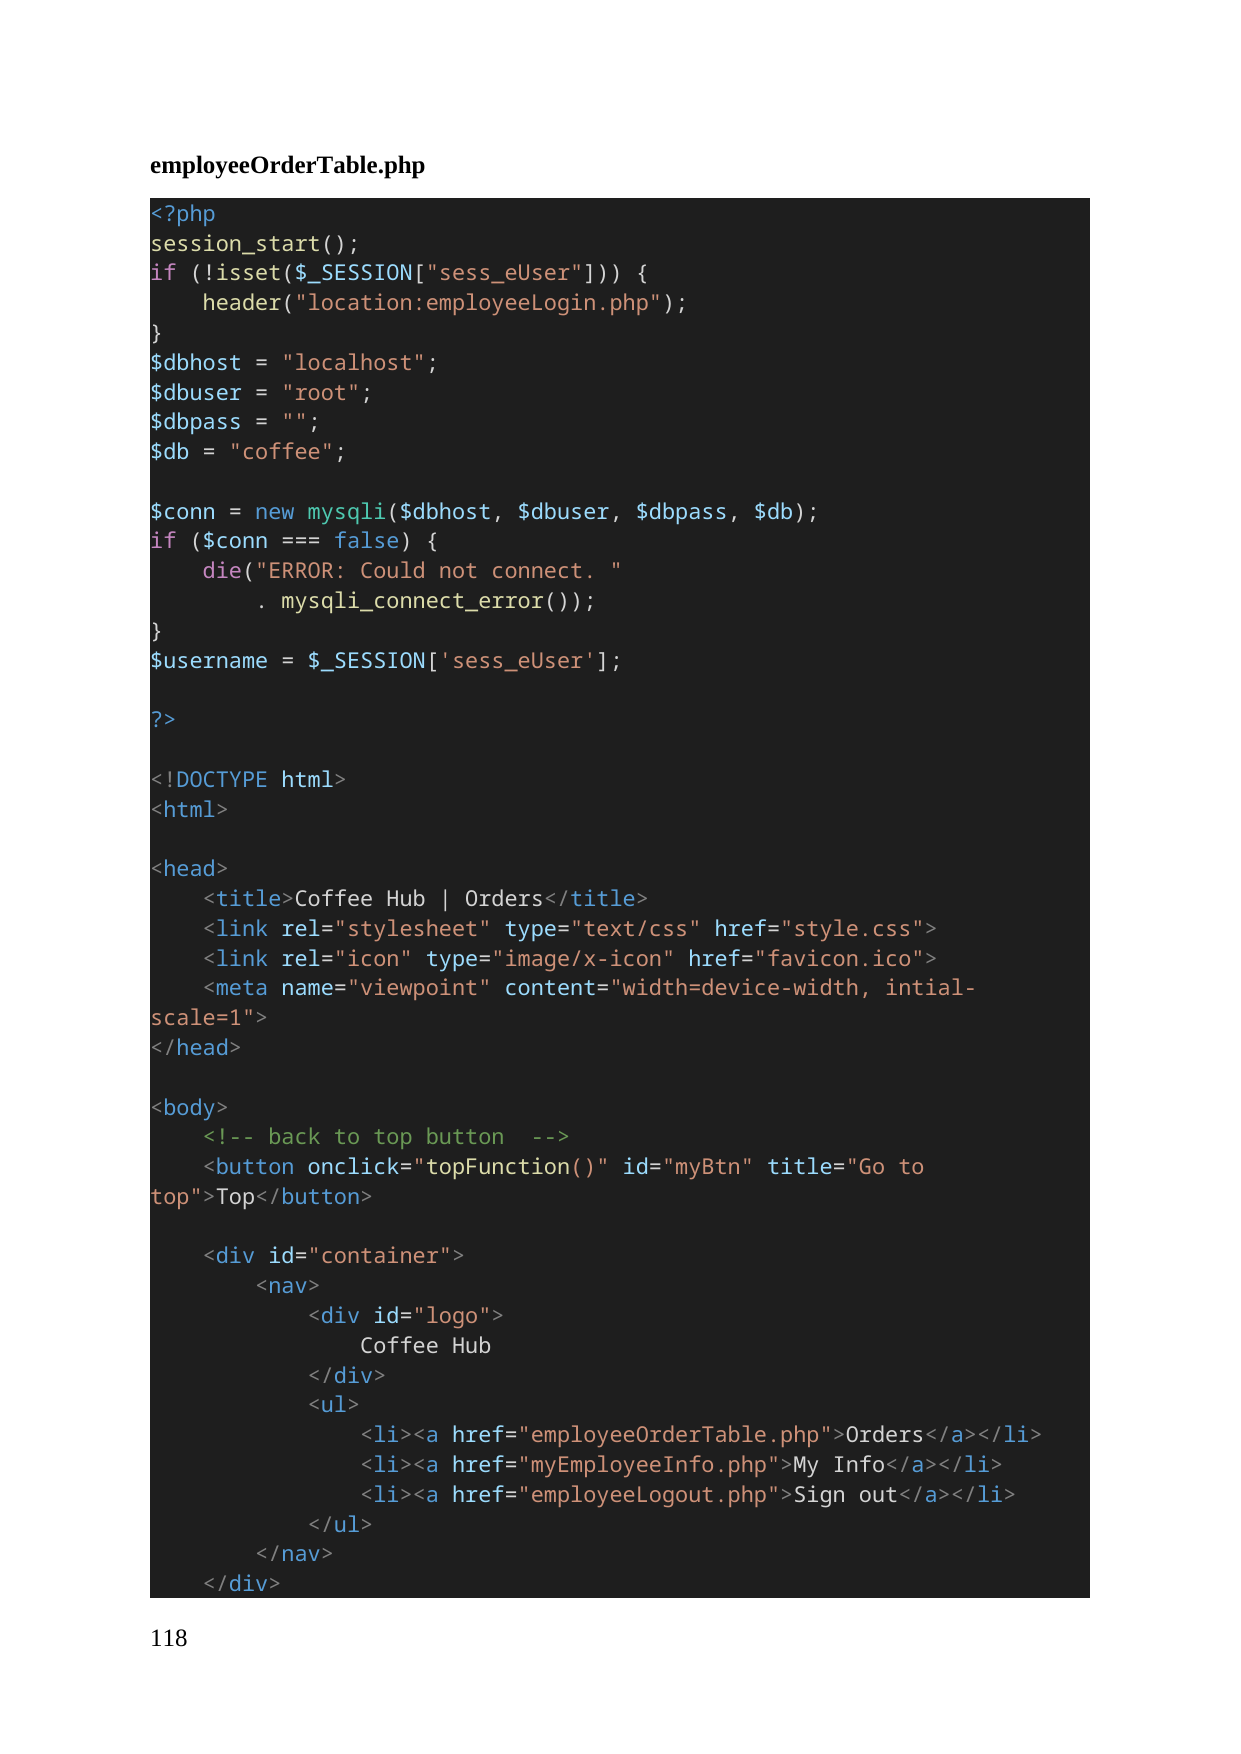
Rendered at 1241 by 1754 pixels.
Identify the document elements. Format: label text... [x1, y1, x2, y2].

text </div> [150, 1568, 1090, 1598]
text die("ERROR: Could not connect. " [150, 555, 1090, 585]
text <li><a href="employeeOrderTable.php">Orders</a></li> [150, 1419, 1090, 1449]
text } [150, 317, 1090, 347]
text } [150, 615, 1090, 644]
text <body> [150, 1091, 1090, 1121]
text $db = "coffee"; [150, 436, 1090, 466]
text <meta name="viewpoint" content="width=device-width, intial-scale=1"> [150, 972, 1090, 1032]
text <nav> [150, 1270, 1090, 1300]
text $dbhost = "localhost"; [150, 347, 1090, 376]
text </div> [150, 1359, 1090, 1389]
text ?> [150, 704, 1090, 734]
text <head> [150, 853, 1090, 883]
text <link rel="icon" type="image/x-icon" href="favicon.ico"> [150, 942, 1090, 972]
text $dbuser = "root"; [150, 376, 1090, 406]
text <div id="logo"> [150, 1300, 1090, 1330]
text <?php [150, 198, 1090, 227]
text <title>Coffee Hub | Orders</title> [150, 883, 1090, 913]
text <!DOCTYPE html> [150, 764, 1090, 793]
text <ul> [150, 1389, 1090, 1419]
text <link rel="stylesheet" type="text/css" href="style.css"> [150, 913, 1090, 942]
text </nav> [150, 1538, 1090, 1568]
text <html> [150, 793, 1090, 823]
text . mysqli_connect_error()); [150, 585, 1090, 615]
text </head> [150, 1032, 1090, 1062]
text header("location:employeeLogin.php"); [150, 287, 1090, 317]
text <li><a href="myEmployeeInfo.php">My Info</a></li> [150, 1449, 1090, 1479]
text $conn = new mysqli($dbhost, $dbuser, $dbpass, $db); [150, 496, 1090, 525]
text $username = $_SESSION['sess_eUser']; [150, 644, 1090, 674]
text <li><a href="employeeLogout.php">Sign out</a></li> [150, 1479, 1090, 1508]
text <button onclick="topFunction()" id="myBtn" title="Go to top">Top</button> [150, 1151, 1090, 1211]
text employeeOrderTable.php [150, 150, 1090, 179]
text <div id="container"> [150, 1240, 1090, 1270]
text session_start(); [150, 227, 1090, 257]
text $dbpass = ""; [150, 406, 1090, 436]
text if (!isset($_SESSION["sess_eUser"])) { [150, 257, 1090, 287]
text if ($conn === false) { [150, 525, 1090, 555]
text Coffee Hub [150, 1330, 1090, 1359]
text <!-- back to top button --> [150, 1121, 1090, 1151]
text </ul> [150, 1508, 1090, 1538]
